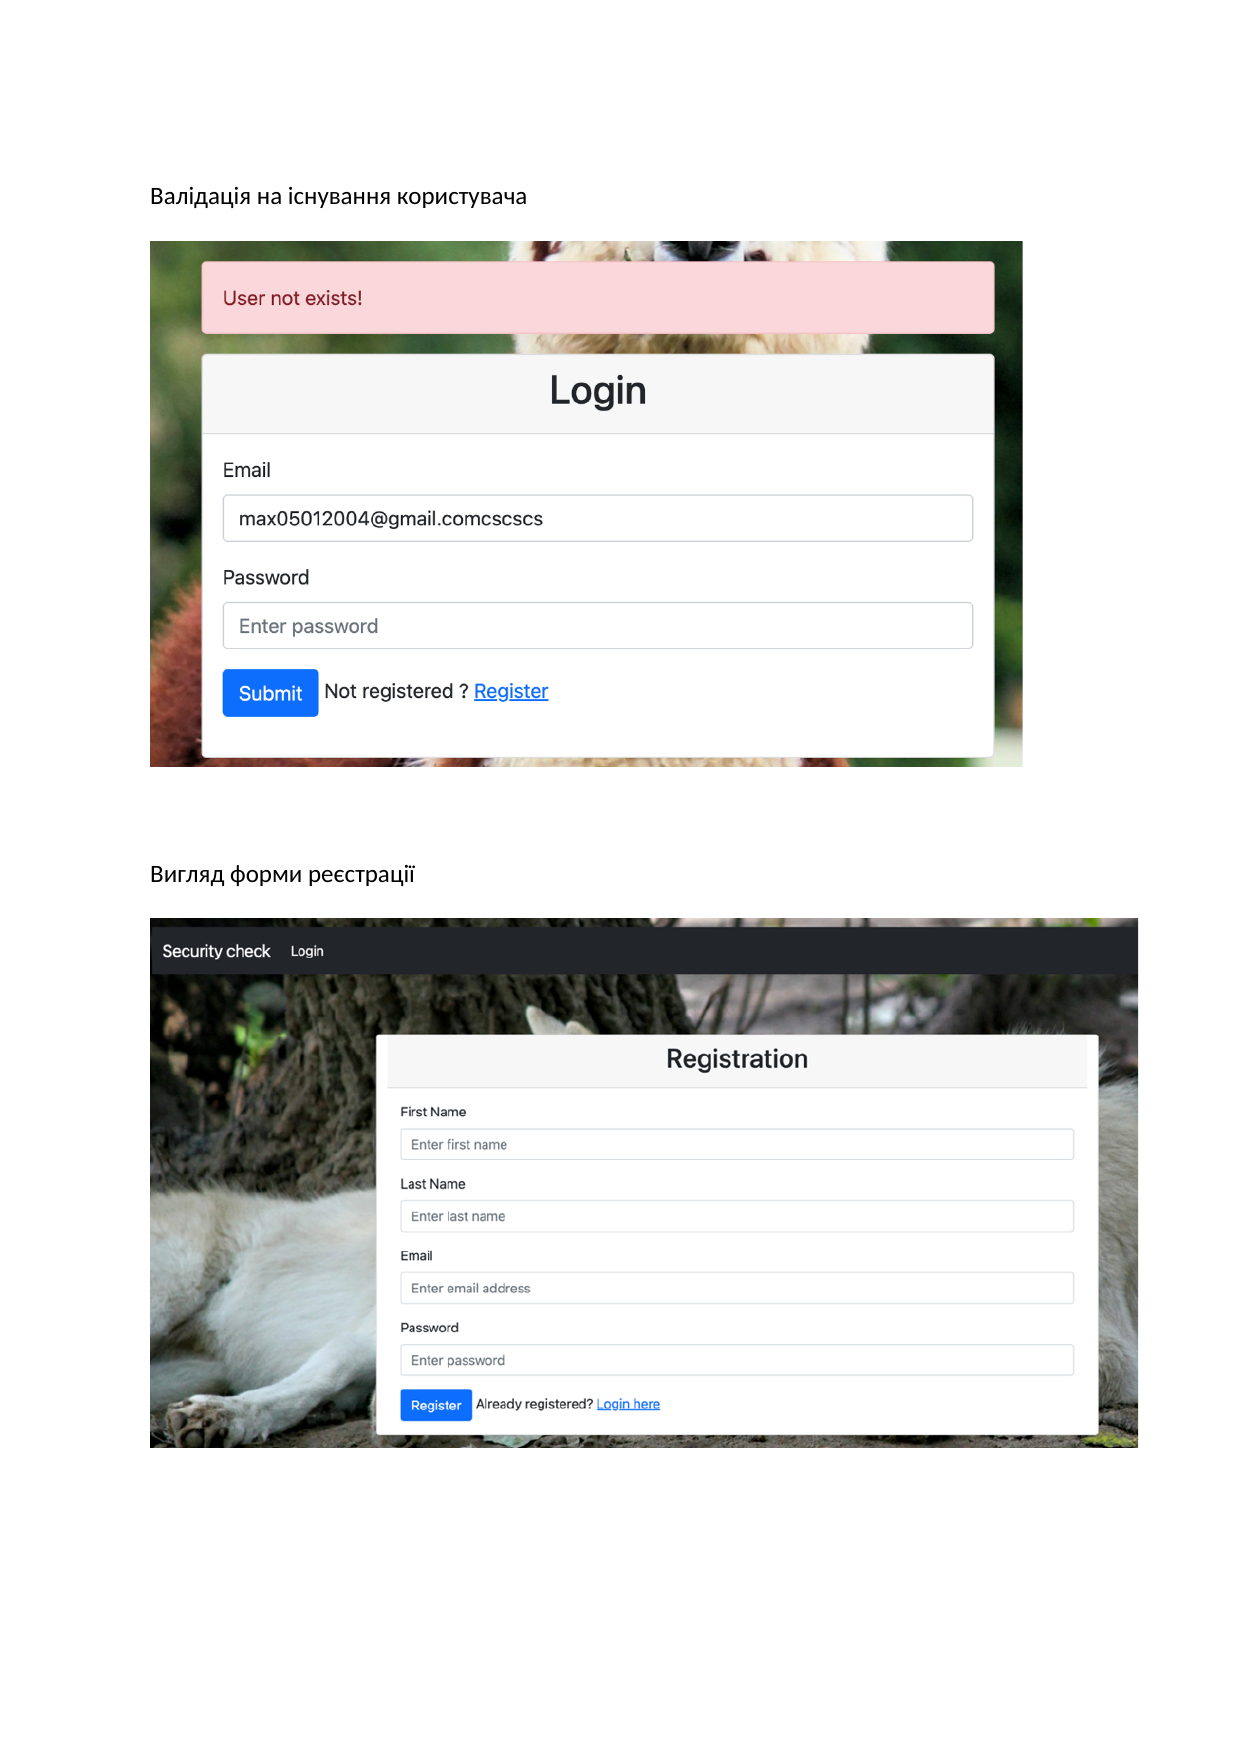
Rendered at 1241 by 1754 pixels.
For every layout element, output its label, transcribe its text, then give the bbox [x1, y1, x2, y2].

picture [150, 918, 1139, 1448]
text Вигляд форми реєстрації [150, 858, 1090, 888]
picture [150, 241, 1023, 767]
text Валідація на існування користувача [150, 181, 1090, 211]
